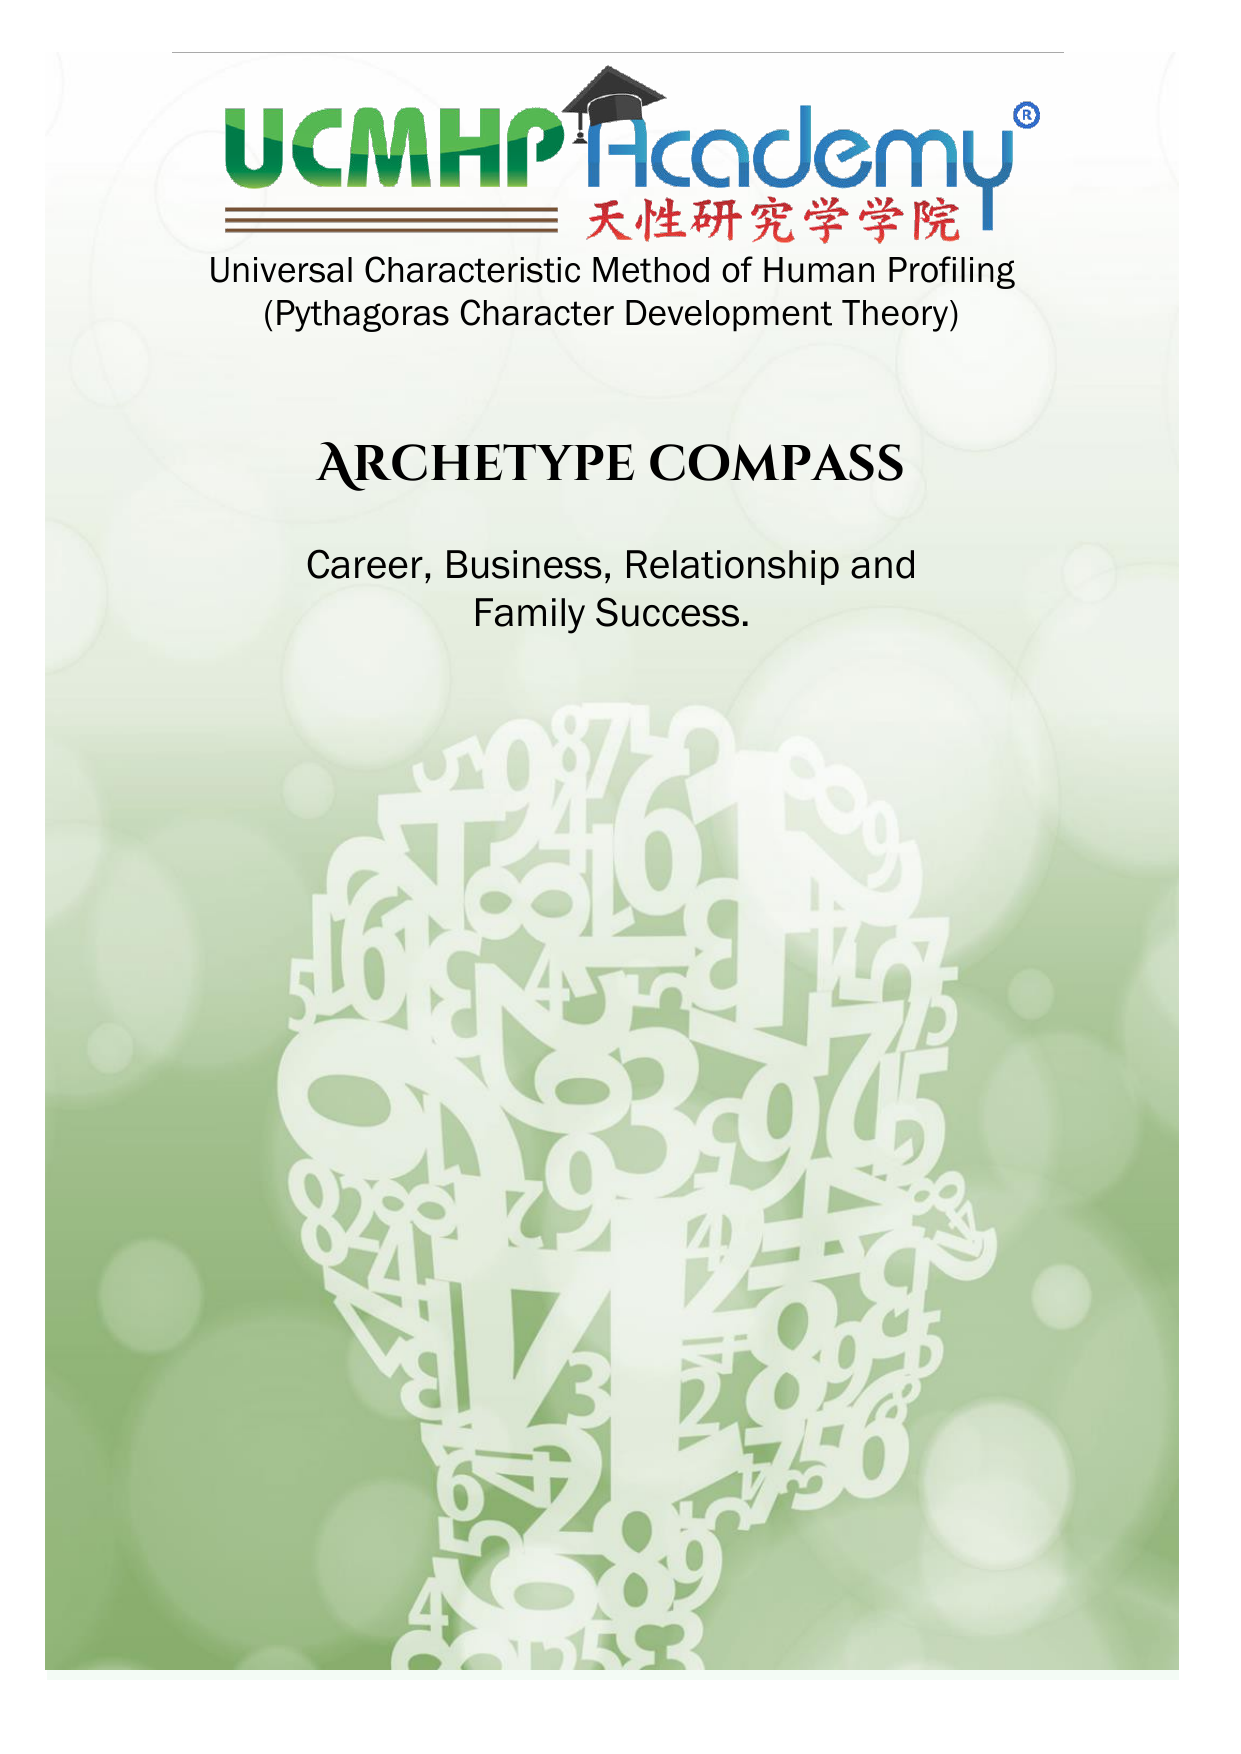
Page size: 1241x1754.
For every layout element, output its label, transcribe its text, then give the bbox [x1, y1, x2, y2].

subtitle Archetype compass [175, 432, 1048, 499]
text Career, Business, Relationship and Family Success. [211, 540, 1012, 635]
picture [45, 52, 1179, 1670]
text Universal Characteristic Method of Human Profiling (Pythagoras Character Development Theory) [175, 248, 1047, 333]
